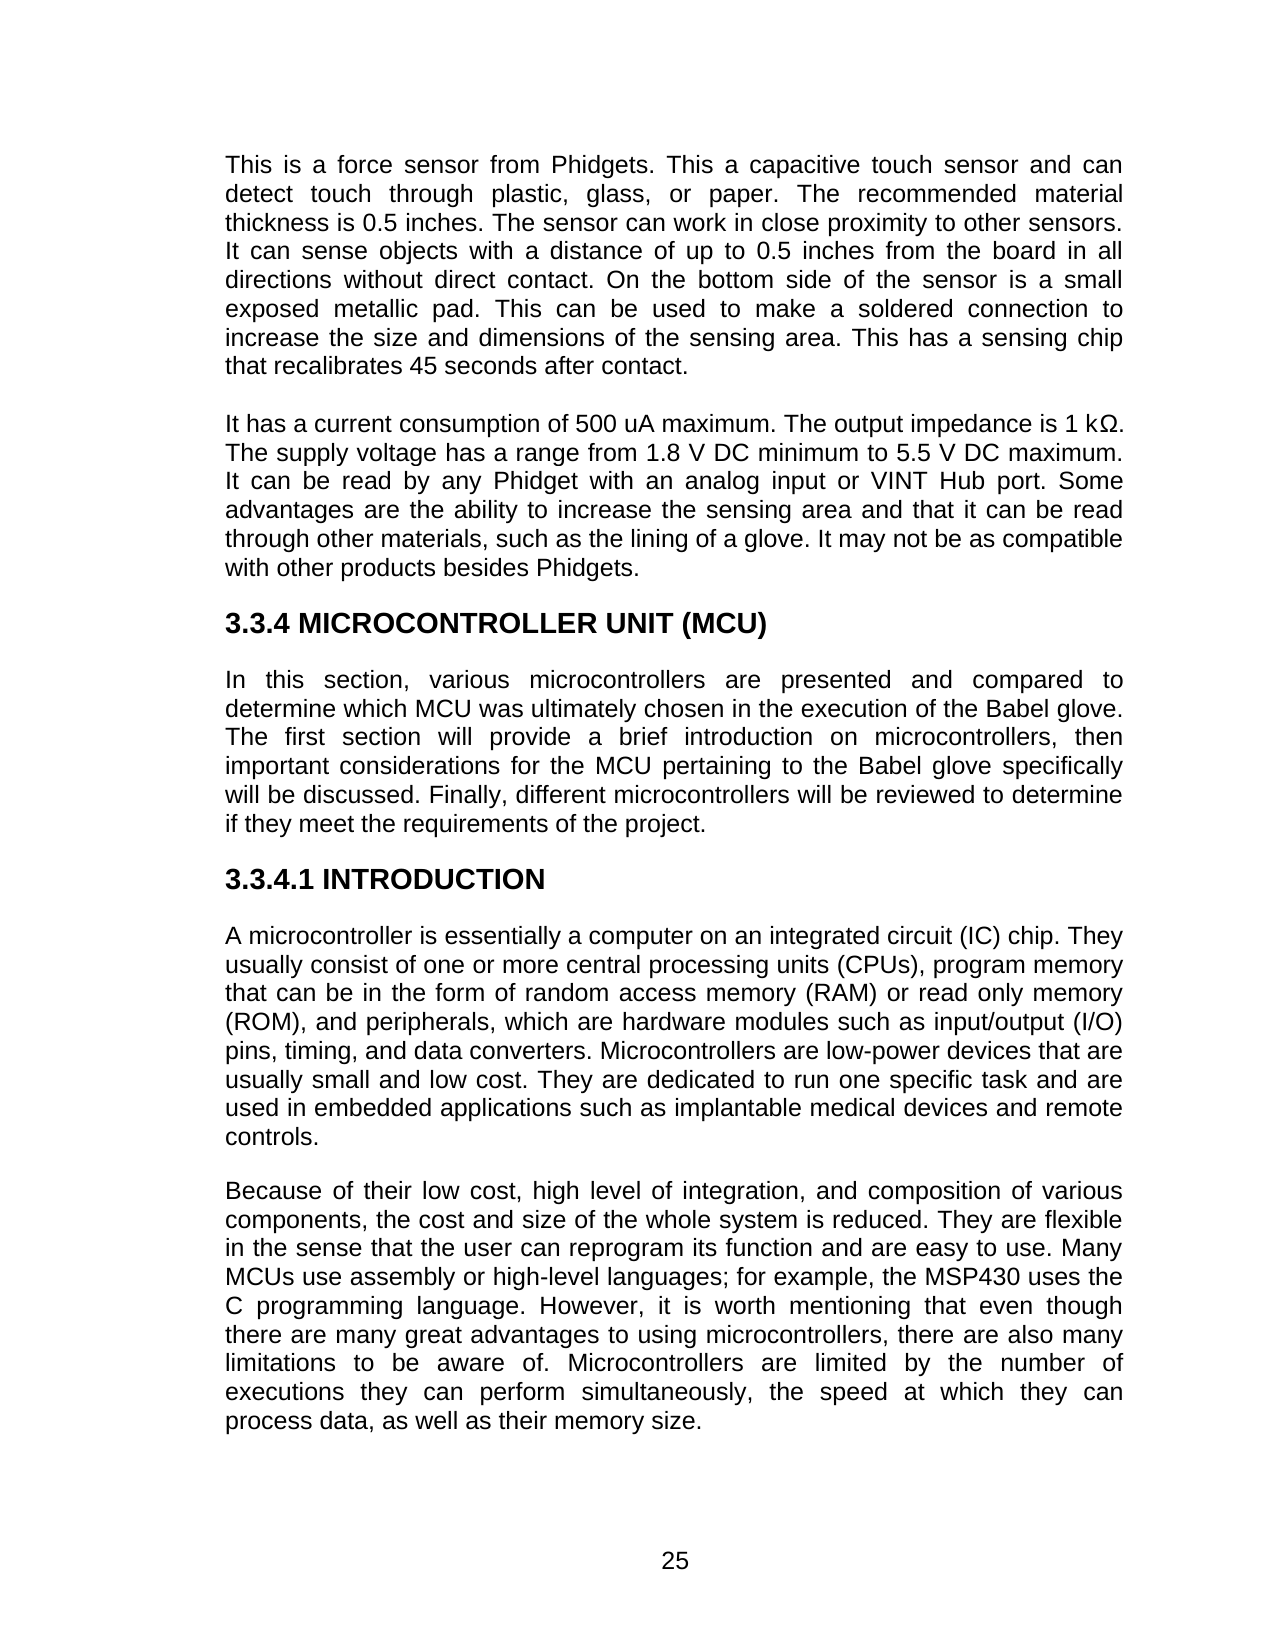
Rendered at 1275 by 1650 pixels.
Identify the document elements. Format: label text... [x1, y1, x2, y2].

text In this section, various microcontrollers are presented and compared to determine which MCU was ultimately chosen in the execution of the Babel glove. The first section will provide a brief introduction on microcontrollers, then important considerations for the MCU pertaining to the Babel glove specifically will be discussed. Finally, different microcontrollers will be reviewed to determine if they meet the requirements of the project. [225, 665, 1125, 837]
subtitle 3.3.4.1 INTRODUCTION [225, 862, 1125, 896]
text It has a current consumption of 500 uA maximum. The output impedance is 1 kΩ. The supply voltage has a range from 1.8 V DC minimum to 5.5 V DC maximum. It can be read by any Phidget with an analog input or VINT Hub port. Some advantages are the ability to increase the sensing area and that it can be read through other materials, such as the lining of a glove. It may not be as compatible with other products besides Phidgets. [225, 552, 1125, 581]
text It has a current consumption of 500 uA maximum. The output impedance is 1 kΩ. The supply voltage has a range from 1.8 V DC minimum to 5.5 V DC maximum. It can be read by any Phidget with an analog input or VINT Hub port. Some advantages are the ability to increase the sensing area and that it can be read through other materials, such as the lining of a glove. It may not be as compatible with other products besides Phidgets. [225, 409, 1125, 438]
text Because of their low cost, high level of integration, and composition of various components, the cost and size of the whole system is reduced. They are flexible in the sense that the user can reprogram its function and are easy to use. Many MCUs use assembly or high-level languages; for example, the MSP430 uses the C programming language. However, it is worth mentioning that even though there are many great advantages to using microcontrollers, there are also many limitations to be aware of. Microcontrollers are limited by the number of executions they can perform simultaneously, the speed at which they can process data, as well as their memory size. [225, 1176, 1125, 1434]
subtitle 3.3.4 MICROCONTROLLER UNIT (MCU) [225, 606, 1125, 640]
text A microcontroller is essentially a computer on an integrated circuit (IC) chip. They usually consist of one or more central processing units (CPUs), program memory that can be in the form of random access memory (RAM) or read only memory (ROM), and peripherals, which are hardware modules such as input/output (I/O) pins, timing, and data converters. Microcontrollers are low-power devices that are usually small and low cost. They are dedicated to run one specific task and are used in embedded applications such as implantable medical devices and remote controls. [225, 921, 1125, 1151]
text This is a force sensor from Phidgets. This a capacitive touch sensor and can detect touch through plastic, glass, or paper. The recommended material thickness is 0.5 inches. The sensor can work in close proximity to other sensors. It can sense objects with a distance of up to 0.5 inches from the board in all directions without direct contact. On the bottom side of the sensor is a small exposed metallic pad. This can be used to make a soldered connection to increase the size and dimensions of the sensing area. This has a sensing chip that recalibrates 45 seconds after contact. [225, 150, 1125, 380]
